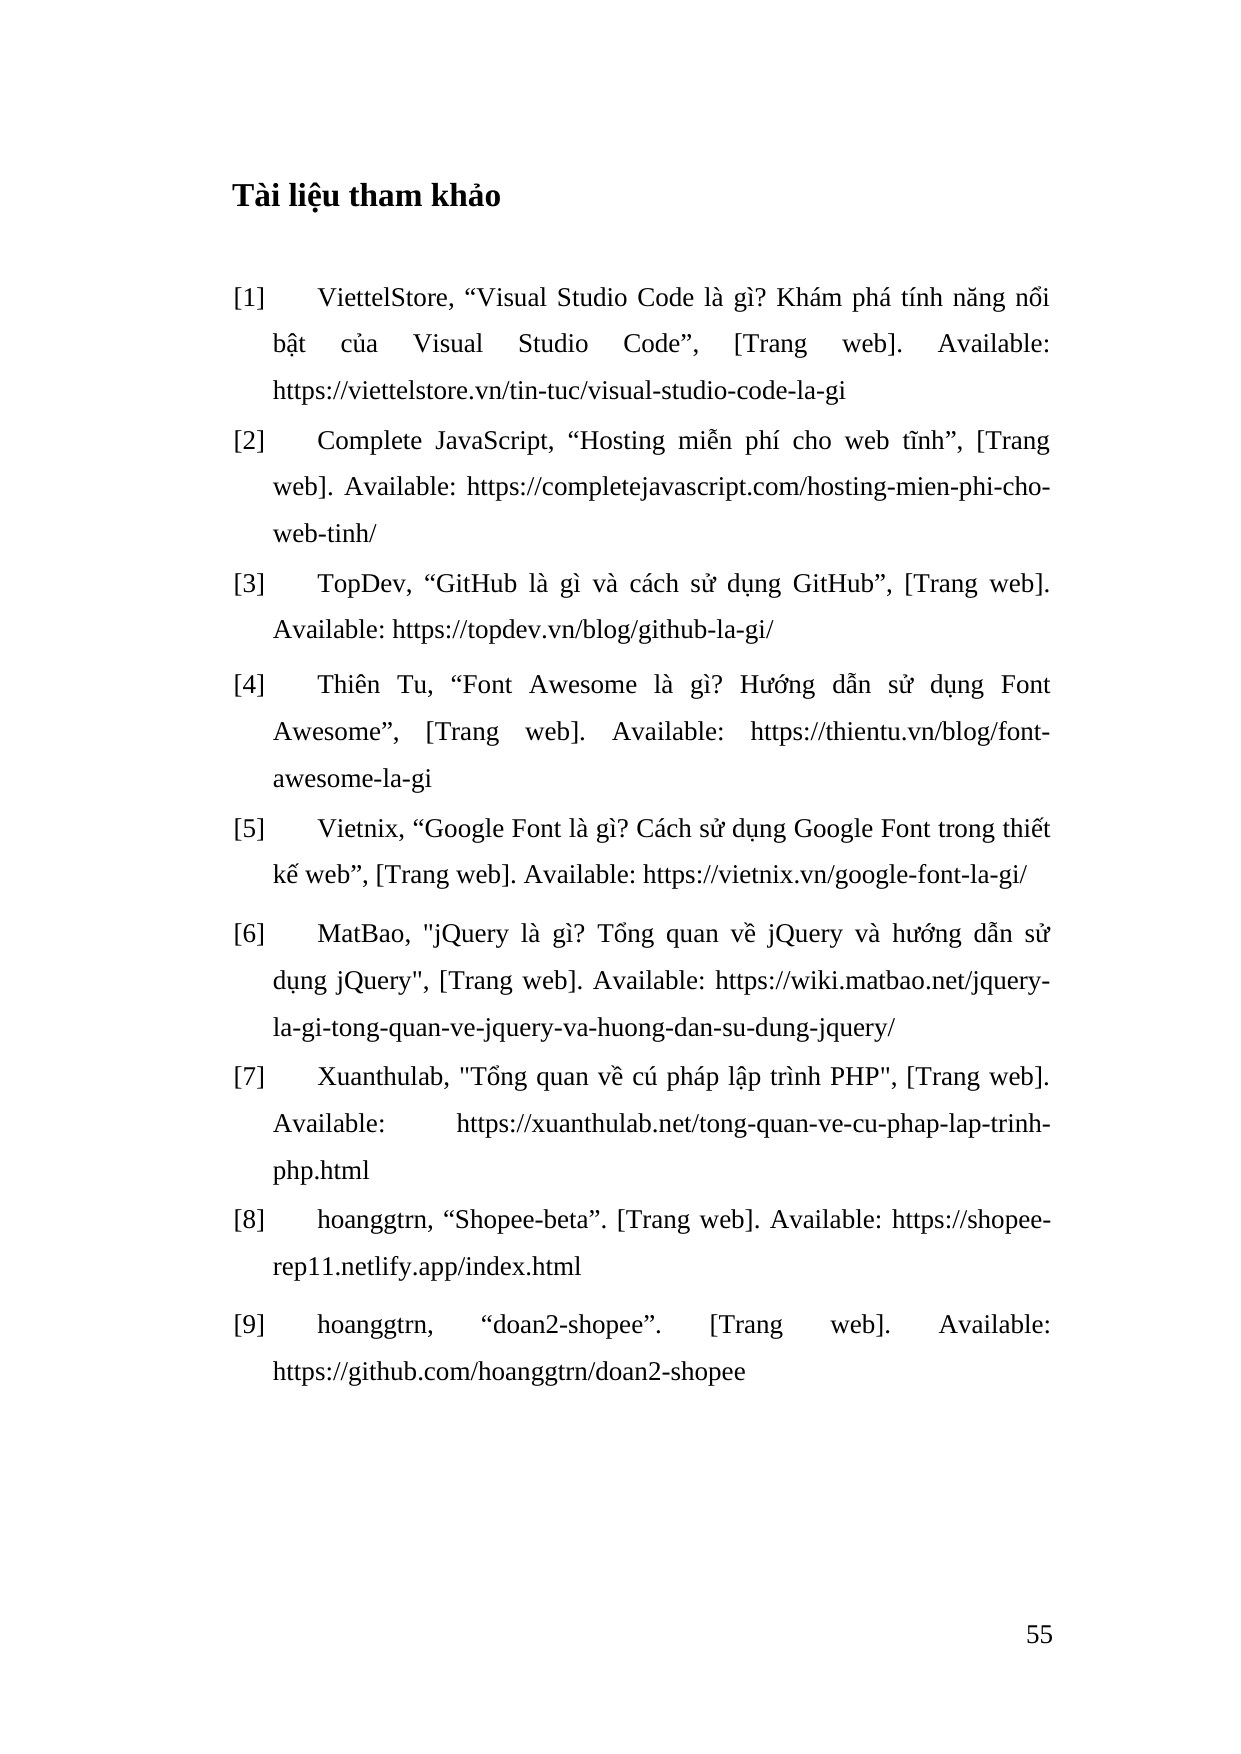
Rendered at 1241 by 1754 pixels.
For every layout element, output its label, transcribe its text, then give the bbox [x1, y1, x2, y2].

table_header [1] [188, 279, 271, 422]
table_cell TopDev, “GitHub là gì và cách sử dụng GitHub”, [Trang web]. Available: https://topdev.vn/blog/github-la-gi/ [271, 565, 1053, 667]
table_cell [6] [188, 916, 271, 1059]
table_cell [7] [188, 1059, 271, 1202]
table_cell Xuanthulab, "Tổng quan về cú pháp lập trình PHP", [Trang web]. Available: https://xuanthulab.net/tong-quan-ve-cu-phap-lap-trinh-php.html [271, 1059, 1053, 1202]
table_cell [3] [188, 565, 271, 667]
table_cell [2] [188, 422, 271, 565]
table_cell Vietnix, “Google Font là gì? Cách sử dụng Google Font trong thiết kế web”, [Trang web]. Available: https://vietnix.vn/google-font-la-gi/ [271, 810, 1053, 916]
subtitle Tài liệu tham khảo [187, 175, 1053, 213]
table_cell [5] [188, 810, 271, 916]
table_cell [8] [188, 1202, 271, 1307]
table_cell MatBao, "jQuery là gì? Tổng quan về jQuery và hướng dẫn sử dụng jQuery", [Trang web]. Available: https://wiki.matbao.net/jquery-la-gi-tong-quan-ve-jquery-va-huong-dan-su-dung-jquery/ [271, 916, 1053, 1059]
table_cell [9] [188, 1307, 271, 1412]
table_cell hoanggtrn, “doan2-shopee”. [Trang web]. Available: https://github.com/hoanggtrn/doan2-shopee [271, 1307, 1053, 1412]
table_cell [4] [188, 667, 271, 810]
table_header ViettelStore, “Visual Studio Code là gì? Khám phá tính năng nổi bật của Visual Studio Code”, [Trang web]. Available: https://viettelstore.vn/tin-tuc/visual-studio-code-la-gi [271, 279, 1053, 422]
table_cell hoanggtrn, “Shopee-beta”. [Trang web]. Available: https://shopee-rep11.netlify.app/index.html [271, 1202, 1053, 1307]
table_cell Thiên Tu, “Font Awesome là gì? Hướng dẫn sử dụng Font Awesome”, [Trang web]. Available: https://thientu.vn/blog/font-awesome-la-gi [271, 667, 1053, 810]
table_cell Complete JavaScript, “Hosting miễn phí cho web tĩnh”, [Trang web]. Available: https://completejavascript.com/hosting-mien-phi-cho-web-tinh/ [271, 422, 1053, 565]
